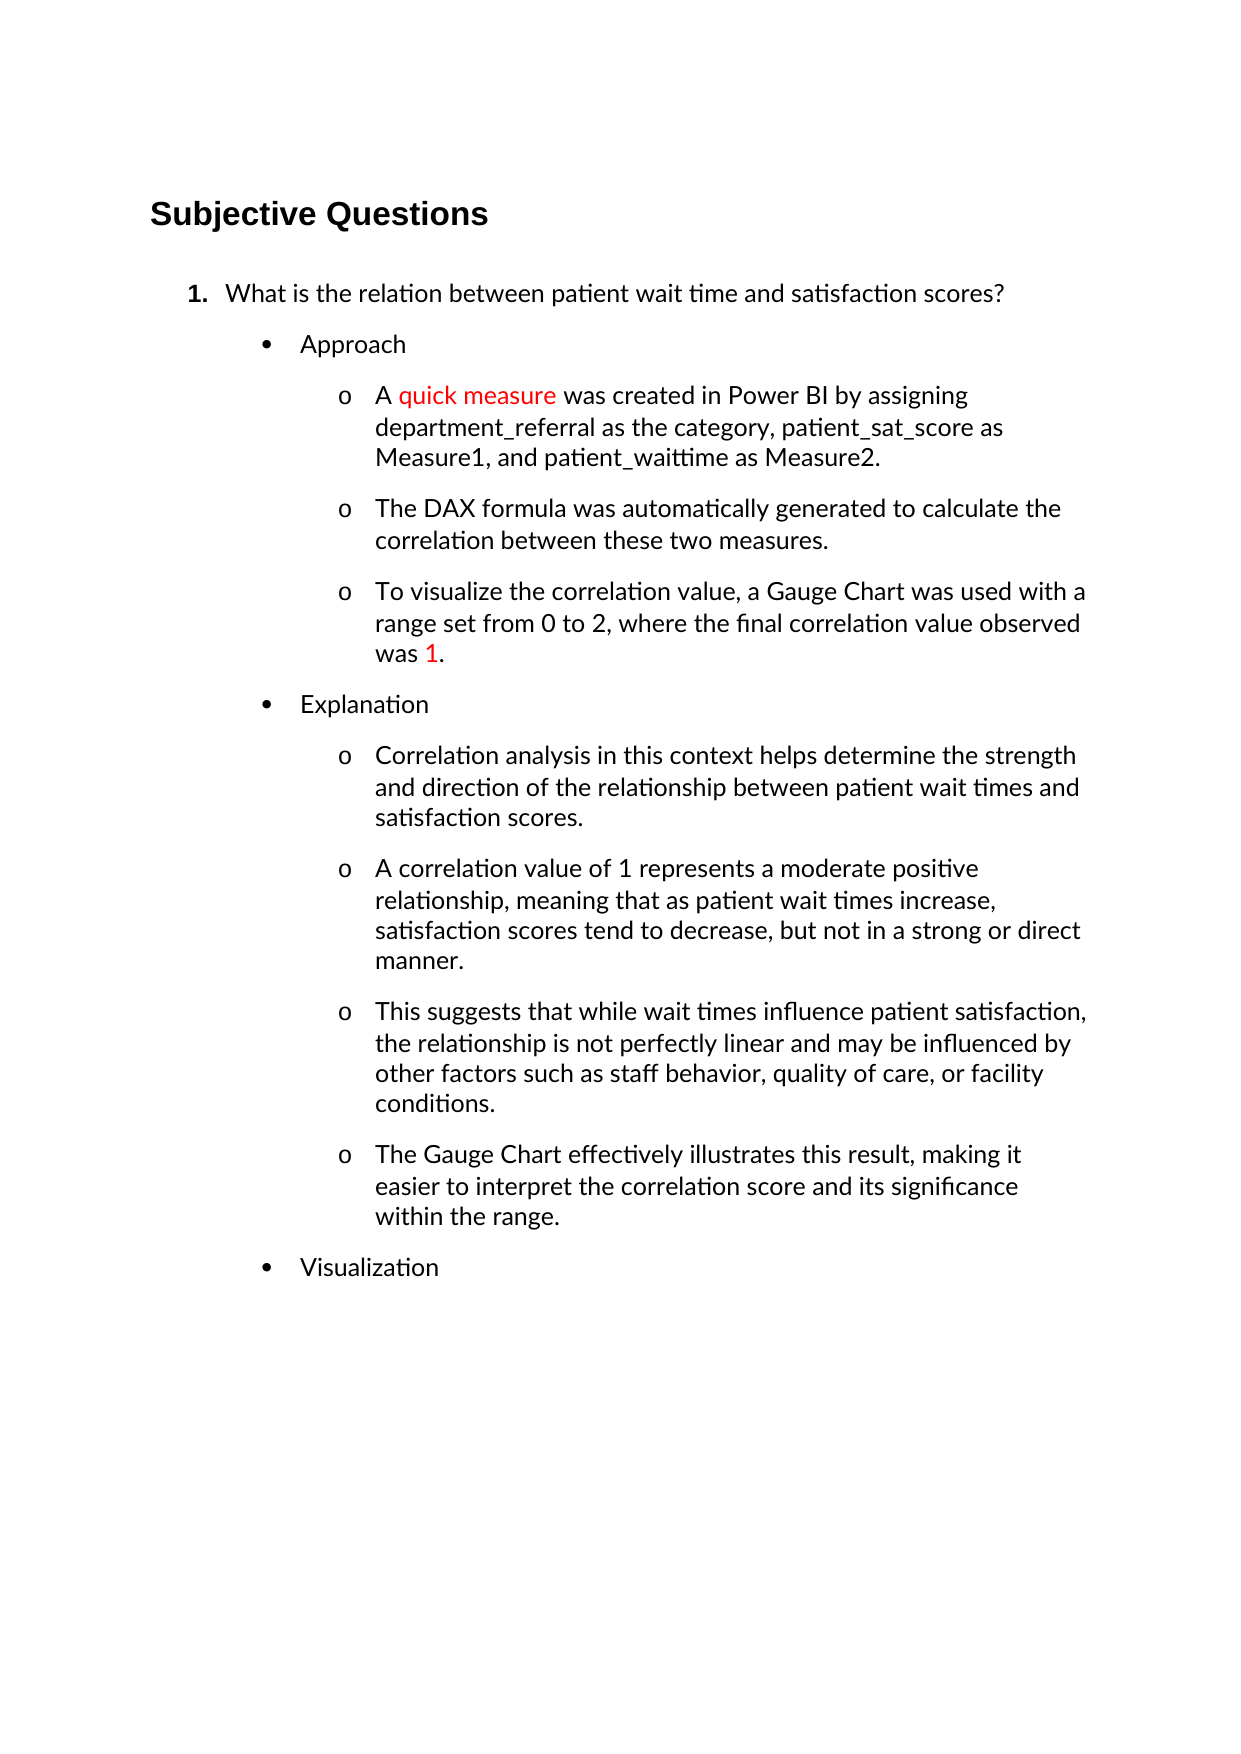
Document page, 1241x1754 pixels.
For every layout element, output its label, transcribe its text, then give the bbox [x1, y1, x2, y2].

list Approach [262, 329, 1090, 359]
list The DAX formula was automatically generated to calculate the correlation between these two measures. [337, 493, 1090, 555]
list Correlation analysis in this context helps determine the strength and direction of the relationship between patient wait times and satisfaction scores. [337, 739, 1090, 832]
list Explanation [262, 689, 1090, 719]
list The Gauge Chart effectively illustrates this result, making it easier to interpret the correlation score and its significance within the range. [337, 1139, 1090, 1231]
list Visualization [262, 1252, 1090, 1282]
list This suggests that while wait times influence patient satisfaction, the relationship is not perfectly linear and may be influenced by other factors such as staff behavior, quality of care, or facility conditions. [337, 996, 1090, 1118]
list What is the relation between patient wait time and satisfaction scores? [187, 278, 1090, 308]
list A quick measure was created in Power BI by assigning department_referral as the category, patient_sat_score as Measure1, and patient_waittime as Measure2. [337, 379, 1090, 472]
text Subjective Questions [150, 194, 1090, 233]
list A correlation value of 1 represents a moderate positive relationship, meaning that as patient wait times increase, satisfaction scores tend to decrease, but not in a strong or direct manner. [337, 853, 1090, 975]
list To visualize the correlation value, a Gauge Chart was used with a range set from 0 to 2, where the final correlation value observed was 1. [337, 576, 1090, 668]
